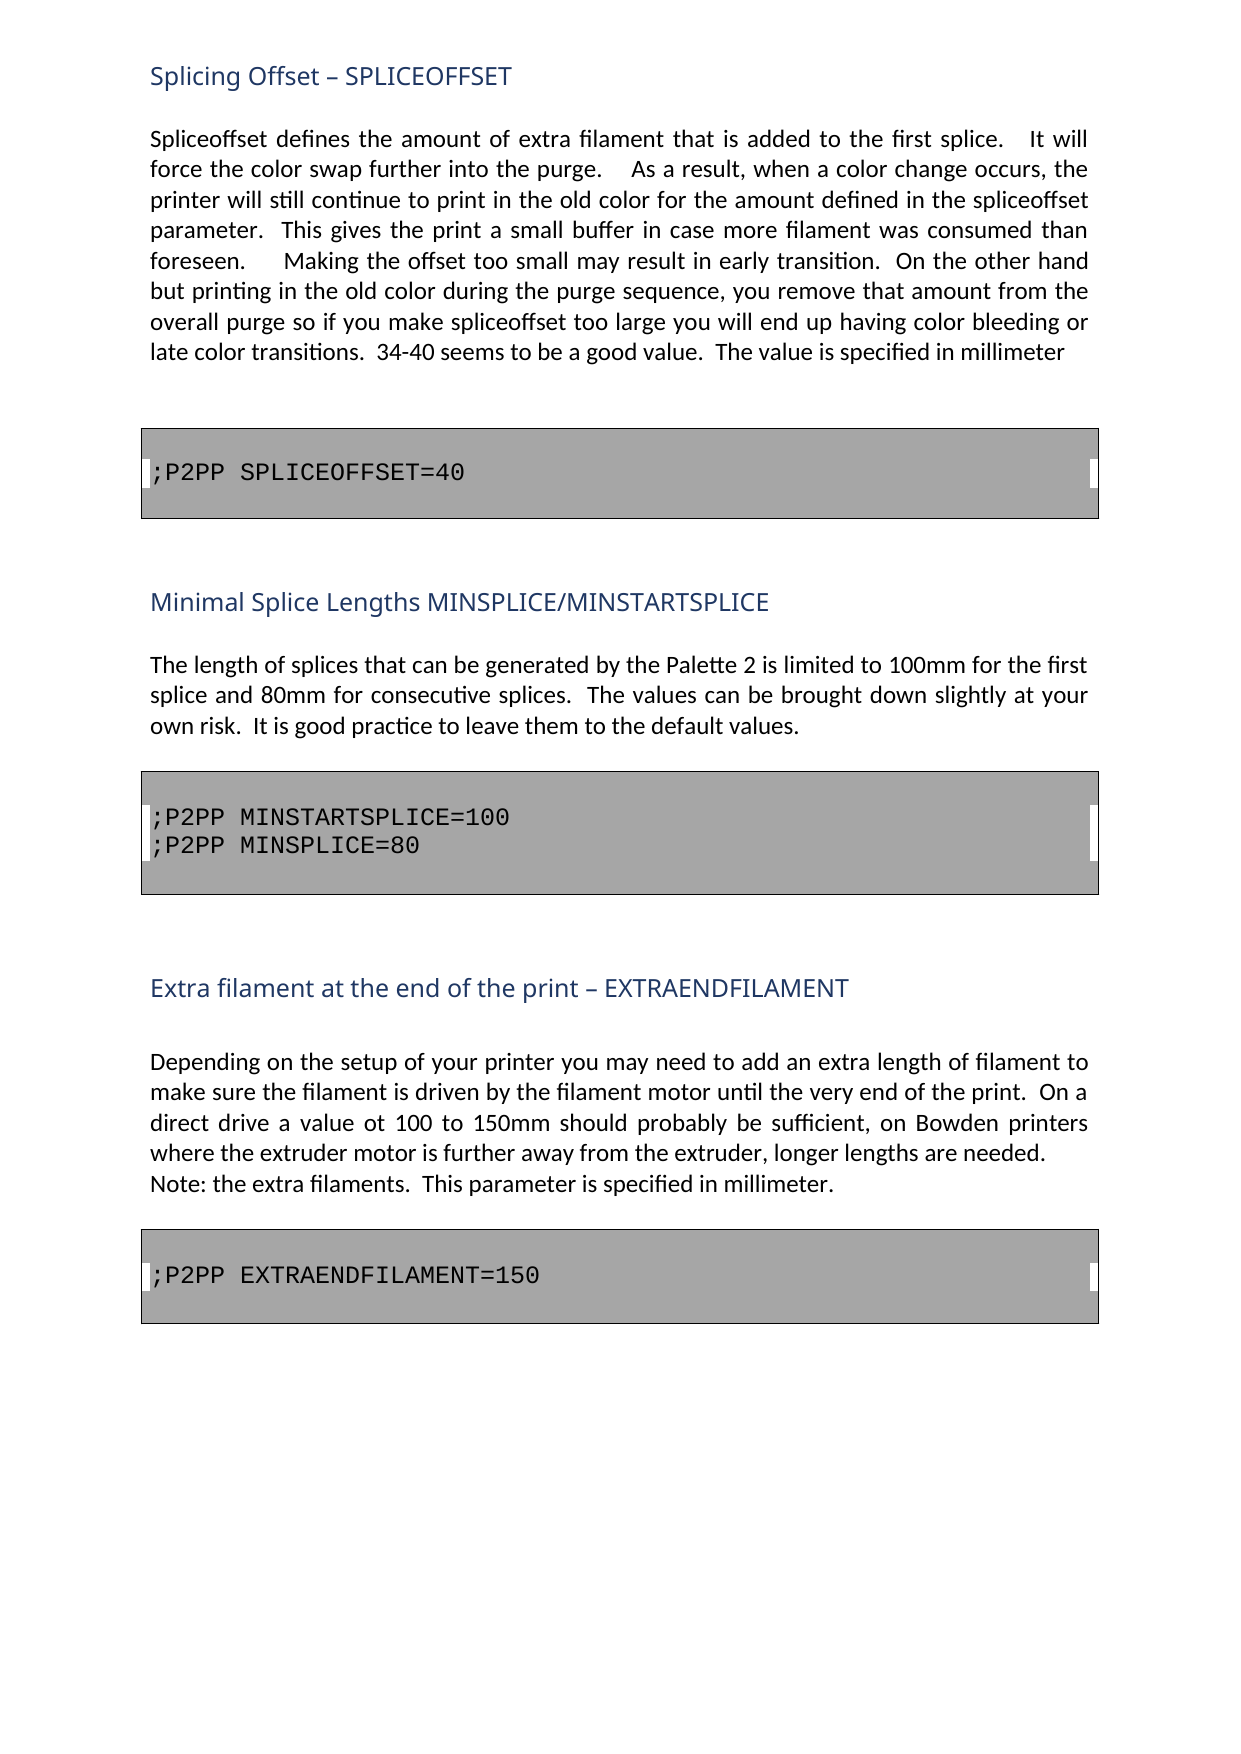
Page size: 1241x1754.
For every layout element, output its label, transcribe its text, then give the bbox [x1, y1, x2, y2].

subtitle Splicing Offset – SPLICEOFFSET [150, 58, 1090, 92]
text ;P2PP EXTRAENDFILAMENT=150 [150, 1263, 1090, 1288]
text ;P2PP MINSPLICE=80 [150, 833, 1090, 858]
text Spliceoffset defines the amount of extra filament that is added to the first splice. It will force the color swap further into the purge. As a result, when a color change occurs, the printer will still continue to print in the old color for the amount defined in the spliceoffset parameter. This gives the print a small buffer in case more filament was consumed than foreseen. Making the offset too small may result in early transition. On the other hand but printing in the old color during the purge sequence, you remove that amount from the overall purge so if you make spliceoffset too large you will end up having color bleeding or late color transitions. 34-40 seems to be a good value. The value is specified in millimeter [150, 123, 1090, 367]
text ;P2PP MINSTARTSPLICE=100 [150, 805, 1090, 833]
subtitle Extra filament at the end of the print – EXTRAENDFILAMENT [150, 971, 1090, 1005]
text Depending on the setup of your printer you may need to add an extra length of filament to make sure the filament is driven by the filament motor until the very end of the print. On a direct drive a value ot 100 to 150mm should probably be sufficient, on Bowden printers where the extruder motor is further away from the extruder, longer lengths are needed. [150, 1046, 1090, 1168]
text ;P2PP SPLICEOFFSET=40 [150, 459, 1090, 484]
text Note: the extra filaments. This parameter is specified in millimeter. [150, 1168, 1090, 1198]
subtitle Minimal Splice Lengths MINSPLICE/MINSTARTSPLICE [150, 584, 1090, 618]
text The length of splices that can be generated by the Palette 2 is limited to 100mm for the first splice and 80mm for consecutive splices. The values can be brought down slightly at your own risk. It is good practice to leave them to the default values. [150, 649, 1090, 741]
